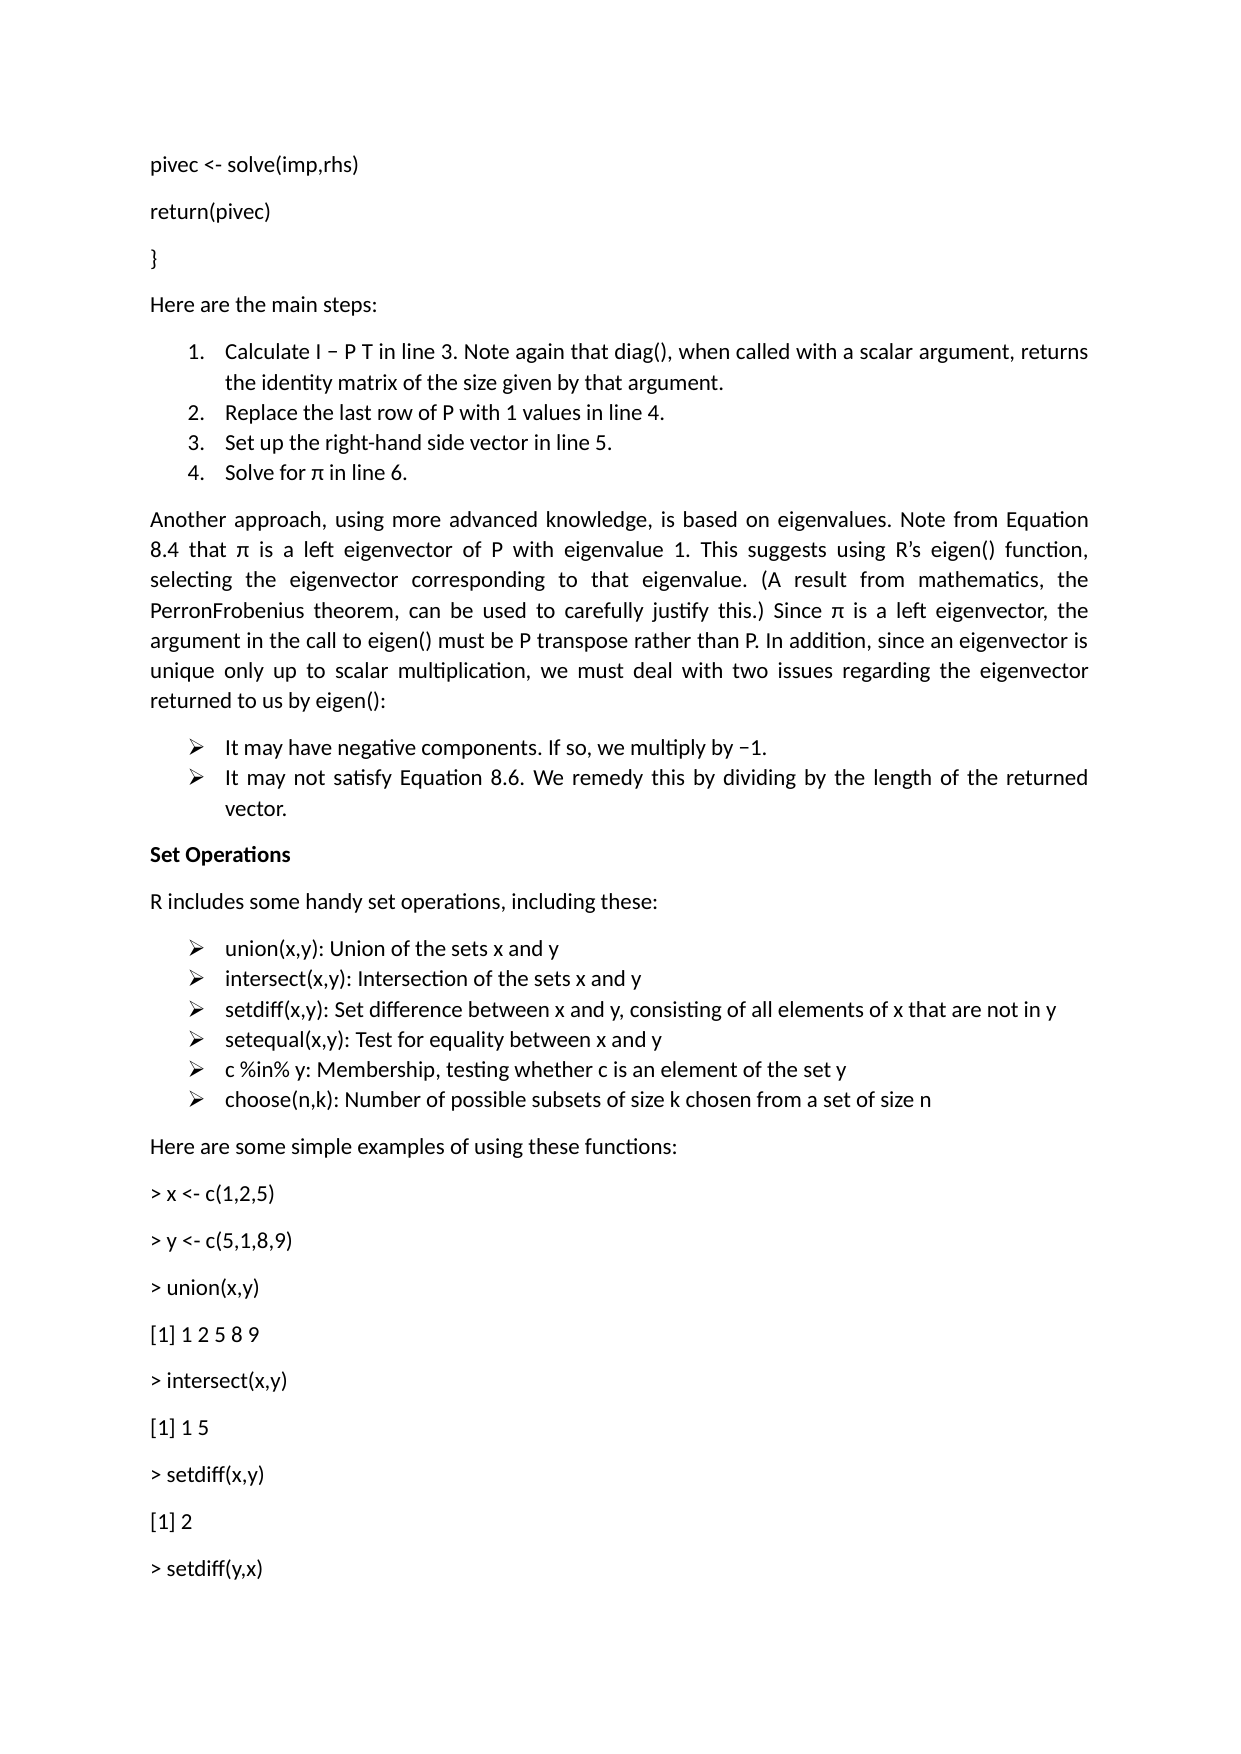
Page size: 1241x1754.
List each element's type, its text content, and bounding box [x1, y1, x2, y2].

list Solve for π in line 6. [187, 458, 1090, 486]
text return(pivec) [150, 197, 1090, 225]
list Replace the last row of P with 1 values in line 4. [187, 398, 1090, 426]
text Here are some simple examples of using these functions: [150, 1132, 1090, 1160]
list c %in% y: Membership, testing whether c is an element of the set y [187, 1055, 1090, 1083]
list It may have negative components. If so, we multiply by −1. [187, 733, 1090, 761]
text R includes some handy set operations, including these: [150, 887, 1090, 916]
list It may not satisfy Equation 8.6. We remedy this by dividing by the length of the returned vector. [187, 763, 1090, 822]
text > intersect(x,y) [150, 1367, 1090, 1395]
text [1] 1 2 5 8 9 [150, 1320, 1090, 1348]
text pivec <- solve(imp,rhs) [150, 150, 1090, 178]
text > y <- c(5,1,8,9) [150, 1226, 1090, 1254]
text > x <- c(1,2,5) [150, 1179, 1090, 1207]
list setequal(x,y): Test for equality between x and y [187, 1025, 1090, 1053]
list choose(n,k): Number of possible subsets of size k chosen from a set of size n [187, 1085, 1090, 1113]
text Another approach, using more advanced knowledge, is based on eigenvalues. Note from Equation 8.4 that π is a left eigenvector of P with eigenvalue 1. This suggests using R’s eigen() function, selecting the eigenvector corresponding to that eigenvalue. (A result from mathematics, the PerronFrobenius theorem, can be used to carefully justify this.) Since π is a left eigenvector, the argument in the call to eigen() must be P transpose rather than P. In addition, since an eigenvector is unique only up to scalar multiplication, we must deal with two issues regarding the eigenvector returned to us by eigen(): [150, 505, 1090, 714]
text > setdiff(x,y) [150, 1460, 1090, 1488]
text [1] 1 5 [150, 1413, 1090, 1442]
list setdiff(x,y): Set difference between x and y, consisting of all elements of x that are not in y [187, 995, 1090, 1023]
list Calculate I − P T in line 3. Note again that diag(), when called with a scalar argument, returns the identity matrix of the size given by that argument. [187, 337, 1090, 396]
text [1] 2 [150, 1507, 1090, 1535]
list union(x,y): Union of the sets x and y [187, 934, 1090, 962]
text Here are the main steps: [150, 291, 1090, 319]
text } [150, 244, 1090, 272]
text Set Operations [150, 841, 1090, 869]
text > union(x,y) [150, 1273, 1090, 1301]
list Set up the right-hand side vector in line 5. [187, 428, 1090, 456]
list intersect(x,y): Intersection of the sets x and y [187, 964, 1090, 993]
text > setdiff(y,x) [150, 1554, 1090, 1582]
